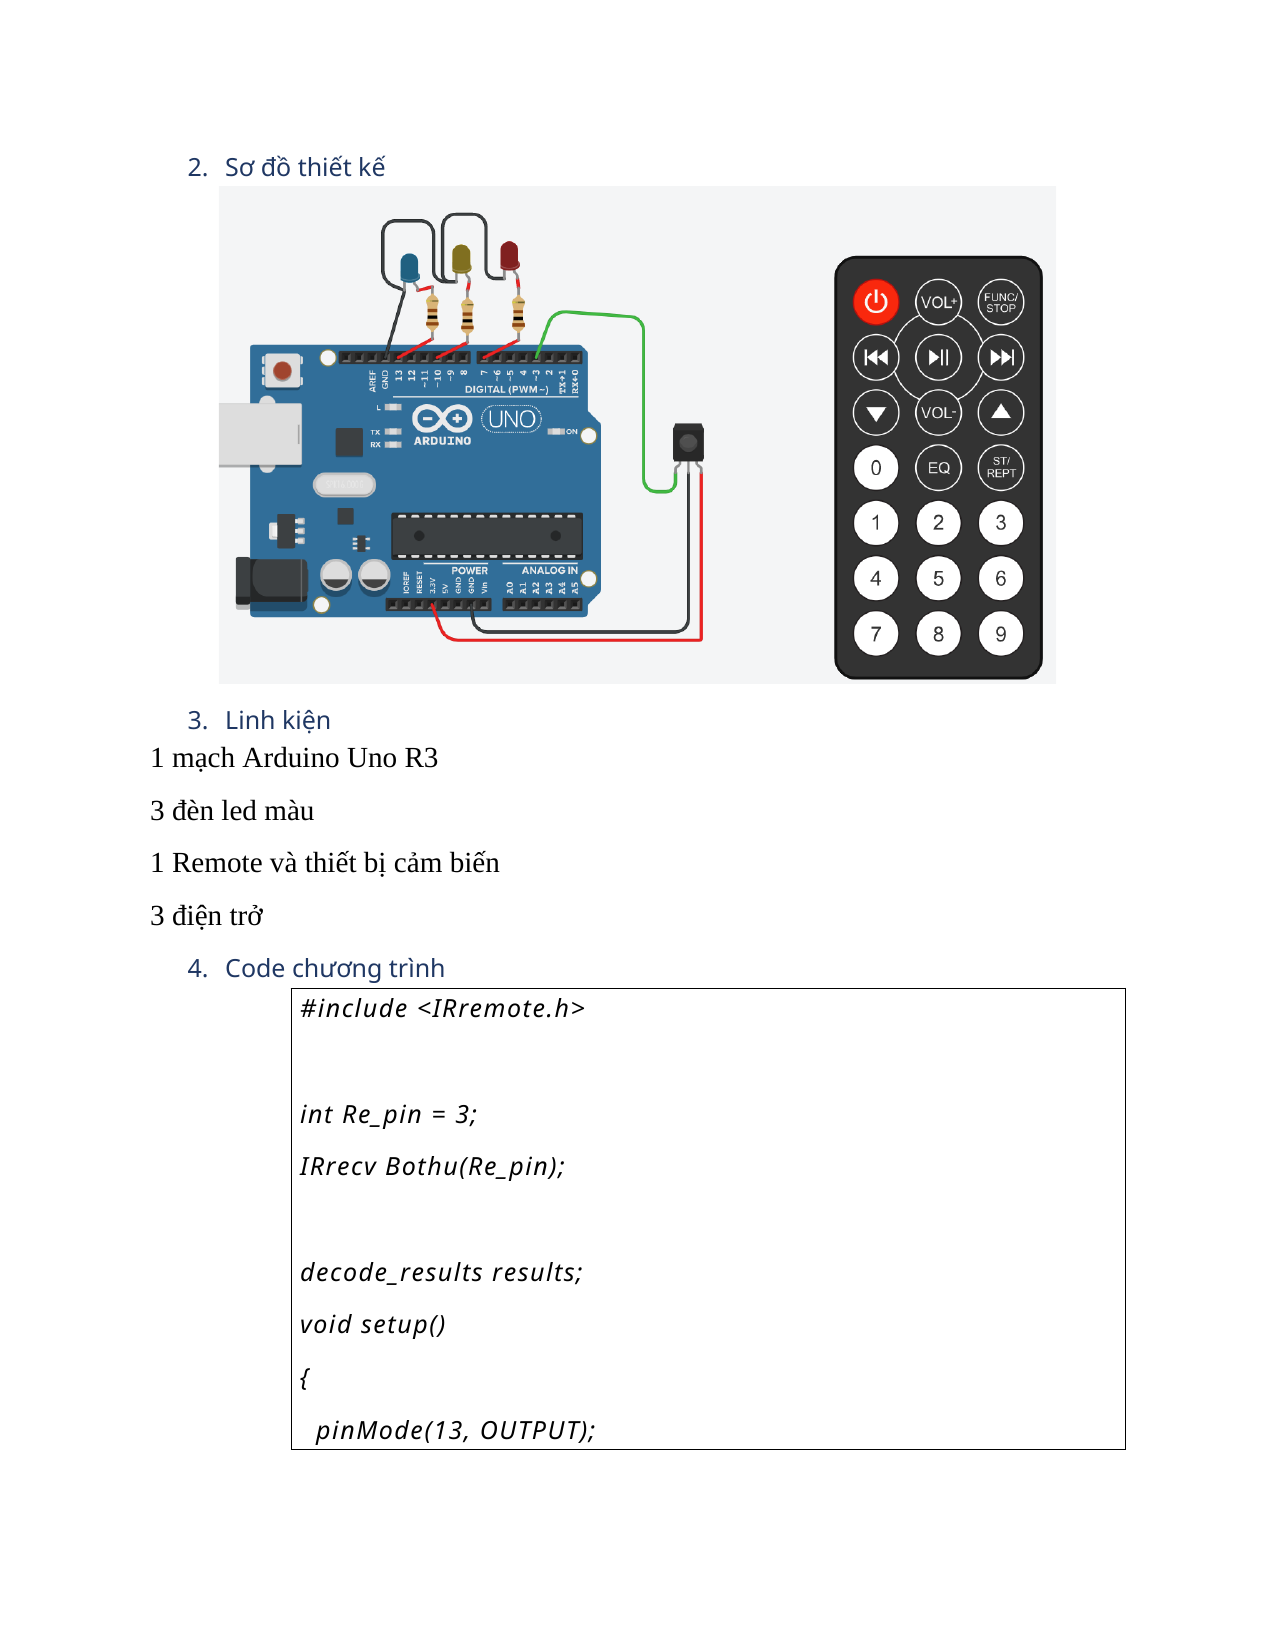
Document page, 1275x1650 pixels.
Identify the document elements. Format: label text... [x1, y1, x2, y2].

subtitle IRrecv Bothu(Re_pin); [292, 1146, 1125, 1183]
subtitle int Re_pin = 3; [292, 1093, 1125, 1130]
subtitle #include <IRremote.h> [292, 989, 1125, 1025]
subtitle void setup() [292, 1304, 1125, 1341]
subtitle pinMode(13, OUTPUT); [292, 1409, 1125, 1449]
subtitle Code chương trình [187, 951, 1125, 985]
subtitle { [292, 1357, 1125, 1394]
picture [218, 186, 1057, 684]
subtitle Linh kiện [187, 703, 1125, 737]
subtitle decode_results results; [292, 1251, 1125, 1288]
subtitle Sơ đồ thiết kế [187, 150, 1125, 184]
